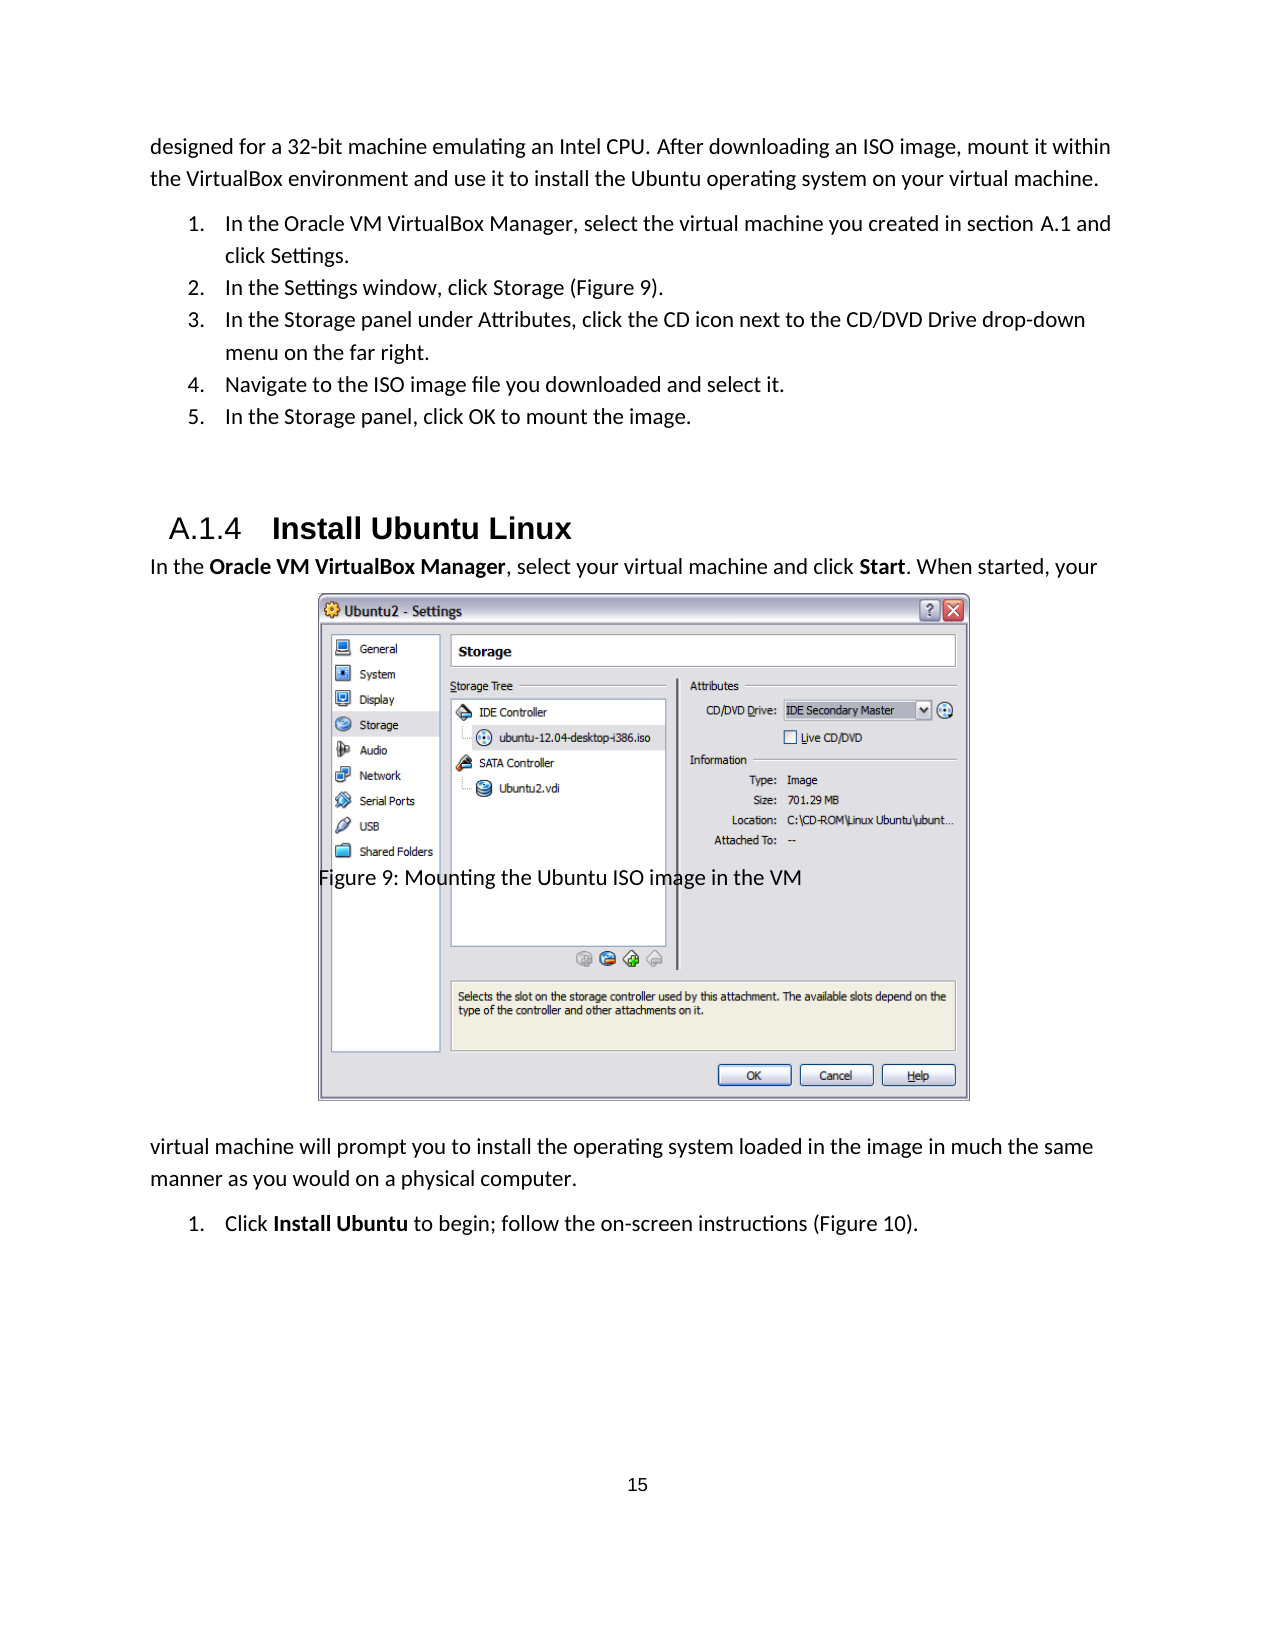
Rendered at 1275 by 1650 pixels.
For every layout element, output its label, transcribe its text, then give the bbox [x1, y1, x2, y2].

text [150, 132, 1125, 192]
subtitle Install Ubuntu Linux [169, 510, 1125, 546]
picture [318, 593, 970, 1101]
list In the Storage panel under Attributes, click the CD icon next to the CD/DVD Drive drop-down menu on the far right. [187, 305, 1125, 366]
list In the Settings window, click Storage (Figure 9). [187, 273, 1125, 301]
list In the Oracle VM VirtualBox Manager, select the virtual machine you created in section A.1 and click Settings. [187, 209, 1125, 269]
list Navigate to the ISO image file you downloaded and select it. [187, 370, 1125, 398]
list In the Storage panel, click OK to mount the image. [187, 402, 1125, 430]
list Click Install Ubuntu to begin; follow the on-screen instructions (Figure 10). [187, 1209, 1125, 1237]
